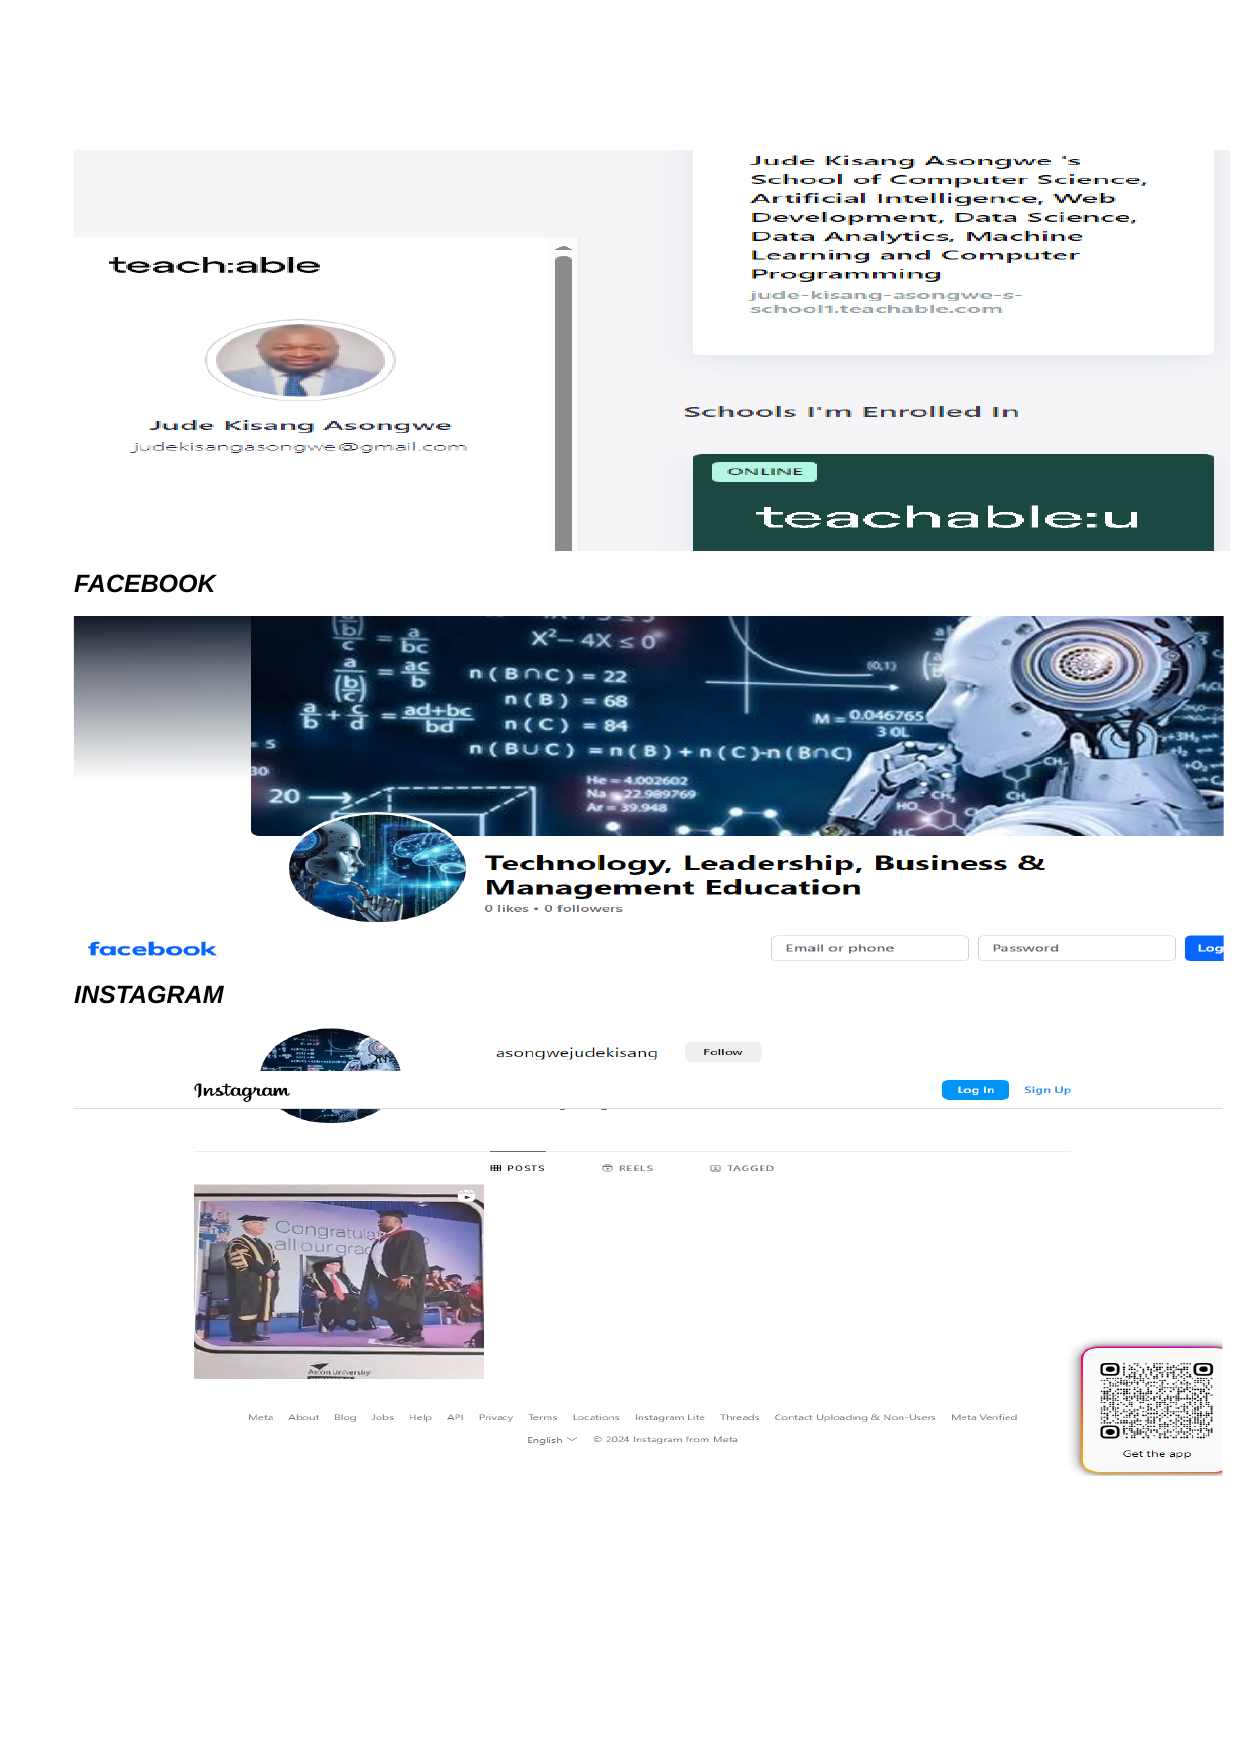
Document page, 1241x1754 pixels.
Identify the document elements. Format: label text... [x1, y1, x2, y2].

picture [73, 1027, 1223, 1476]
picture [73, 150, 1230, 551]
picture [73, 616, 1224, 961]
text FACEBOOK [74, 569, 1090, 598]
text INSTAGRAM [74, 980, 1090, 1008]
